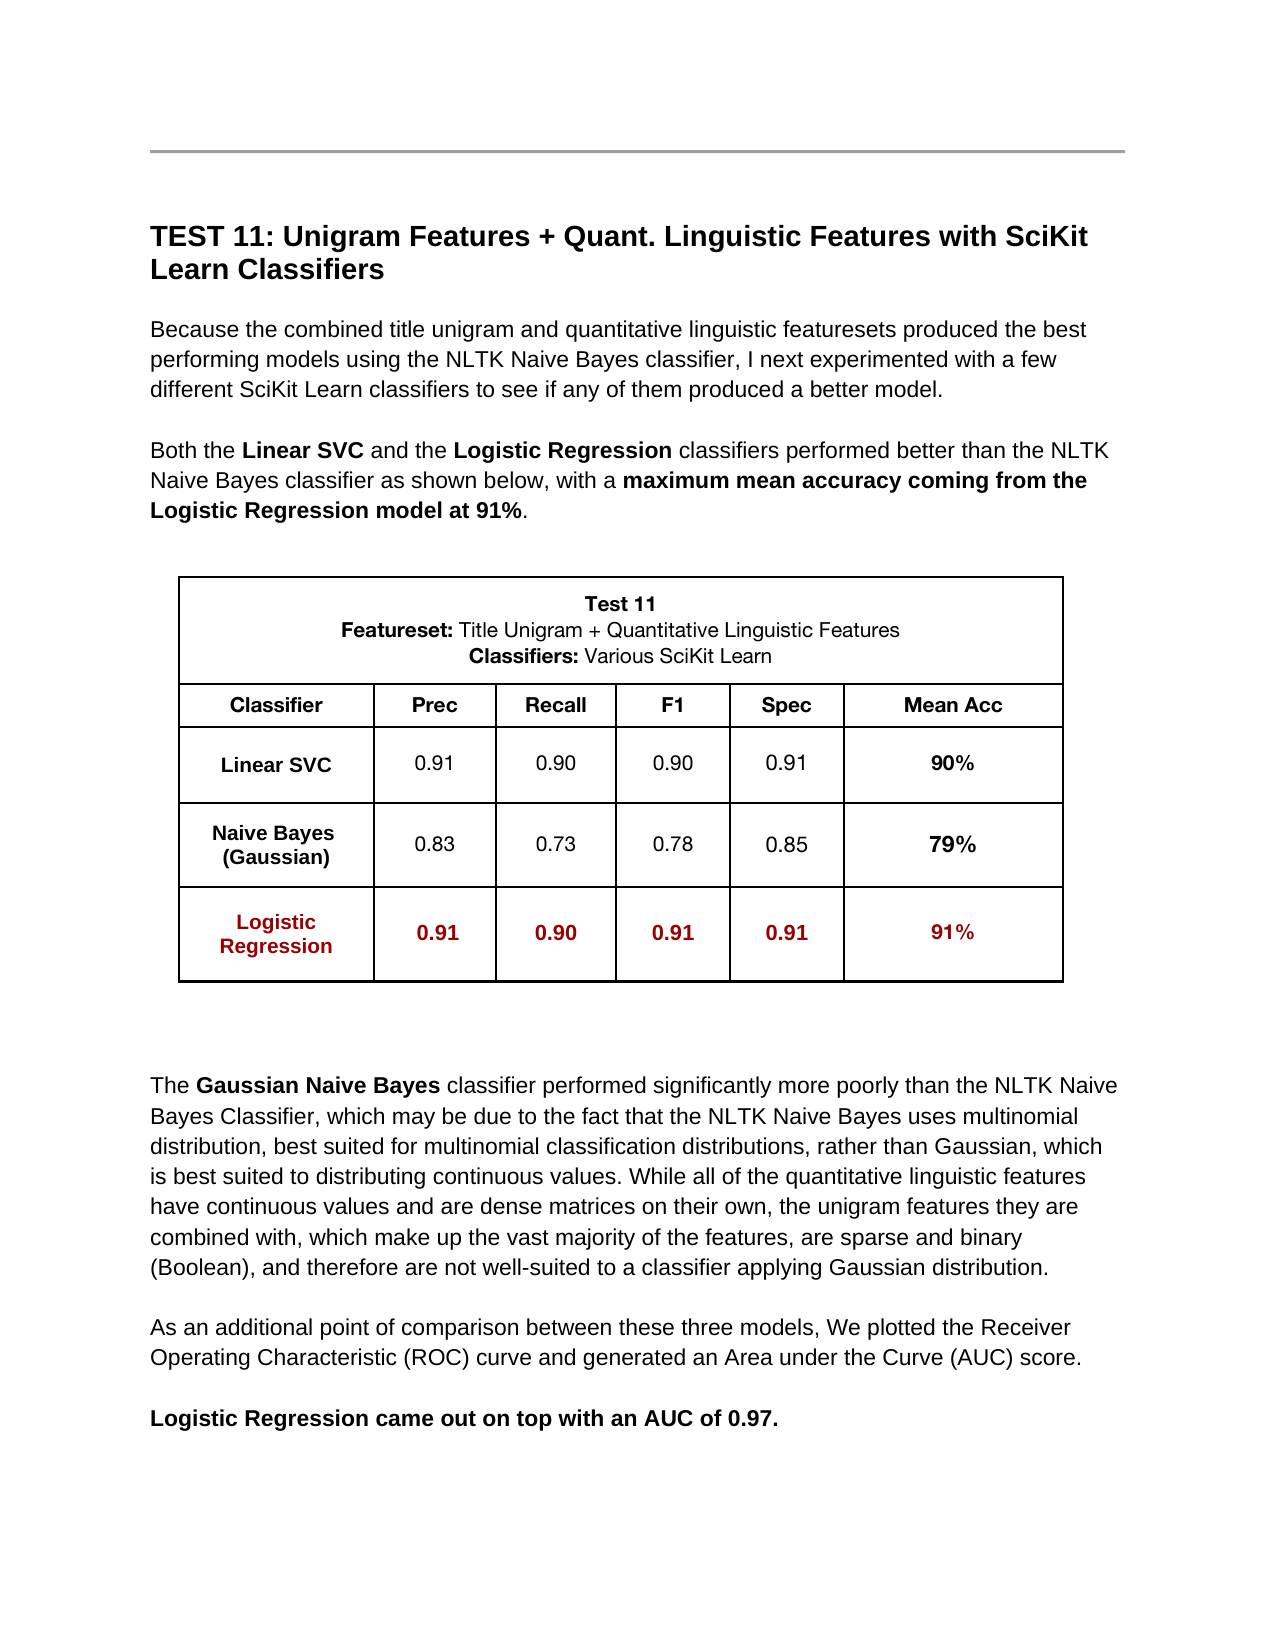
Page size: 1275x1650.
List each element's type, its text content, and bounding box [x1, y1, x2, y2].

table_cell 0.91 [617, 888, 729, 980]
table_cell Classifier [180, 685, 373, 726]
text As an additional point of comparison between these three models, We plotted the Receiver Operating Characteristic (ROC) curve and generated an Area under the Curve (AUC) score. [150, 1314, 1125, 1371]
table_cell 79% [845, 804, 1062, 886]
table_cell 0.90 [617, 728, 729, 802]
table_cell 0.85 [731, 804, 843, 886]
table_cell Prec [375, 685, 495, 726]
text Logistic Regression came out on top with an AUC of 0.97. [150, 1405, 1125, 1431]
table_cell Recall [497, 685, 615, 726]
table_cell 90% [845, 728, 1062, 802]
text Because the combined title unigram and quantitative linguistic featuresets produced the best performing models using the NLTK Naive Bayes classifier, I next experimented with a few different SciKit Learn classifiers to see if any of them produced a better model. [150, 316, 1125, 403]
table_cell 0.90 [497, 888, 615, 980]
table_cell 0.83 [375, 804, 495, 886]
table_header Test 11 Featureset: Title Unigram + Quantitative Linguistic Features Classifiers: Various SciKit Learn [180, 578, 1062, 683]
table_cell Mean Acc [845, 685, 1062, 726]
table_cell 91% [845, 888, 1062, 980]
table_cell Logistic Regression [180, 888, 373, 980]
text The Gaussian Naive Bayes classifier performed significantly more poorly than the NLTK Naive Bayes Classifier, which may be due to the fact that the NLTK Naive Bayes uses multinomial distribution, best suited for multinomial classification distributions, rather than Gaussian, which is best suited to distributing continuous values. While all of the quantitative linguistic features have continuous values and are dense matrices on their own, the unigram features they are combined with, which make up the vast majority of the features, are sparse and binary (Boolean), and therefore are not well-suited to a classifier applying Gaussian distribution. [150, 1072, 1125, 1280]
subtitle TEST 11: Unigram Features + Quant. Linguistic Features with SciKit Learn Classifiers [150, 219, 1125, 286]
table_cell 0.78 [617, 804, 729, 886]
table_cell Spec [731, 685, 843, 726]
table_cell F1 [617, 685, 729, 726]
text Both the Linear SVC and the Logistic Regression classifiers performed better than the NLTK Naive Bayes classifier as shown below, with a maximum mean accuracy coming from the Logistic Regression model at 91%. [150, 437, 1125, 524]
table_cell Linear SVC [180, 728, 373, 802]
table_cell Naive Bayes (Gaussian) [180, 804, 373, 886]
table_cell 0.90 [497, 728, 615, 802]
table_cell 0.91 [375, 888, 495, 980]
table_cell 0.73 [497, 804, 615, 886]
table_cell 0.91 [375, 728, 495, 802]
table_cell 0.91 [731, 728, 843, 802]
table_cell 0.91 [731, 888, 843, 980]
